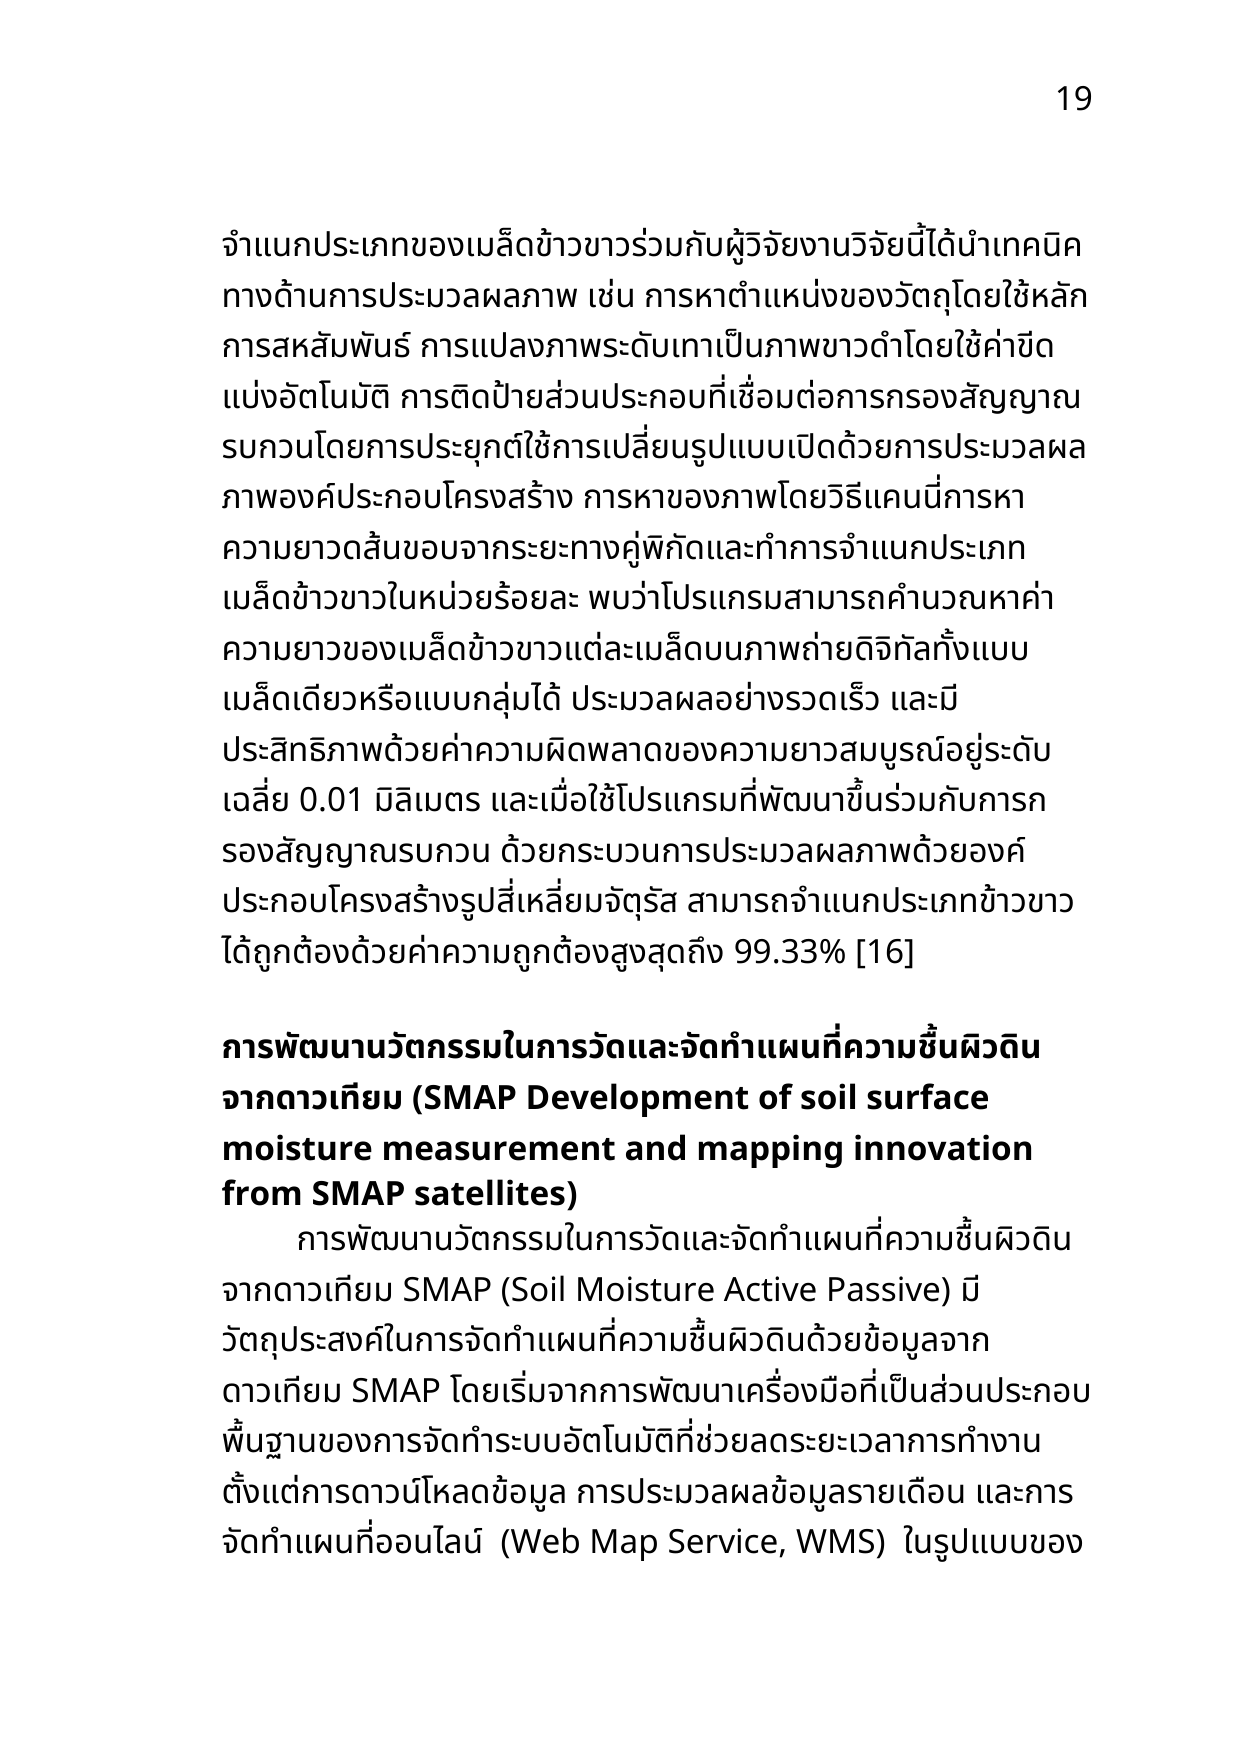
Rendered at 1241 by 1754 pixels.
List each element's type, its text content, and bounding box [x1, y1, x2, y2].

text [221, 1215, 1092, 1569]
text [221, 221, 1092, 978]
text การพัฒนานวัตกรรมในการวัดและจัดทำแผนที่ความชื้นผิวดินจากดาวเทียม (SMAP Development of soil surface moisture measurement and mapping innovation from SMAP satellites) [221, 1023, 1092, 1215]
